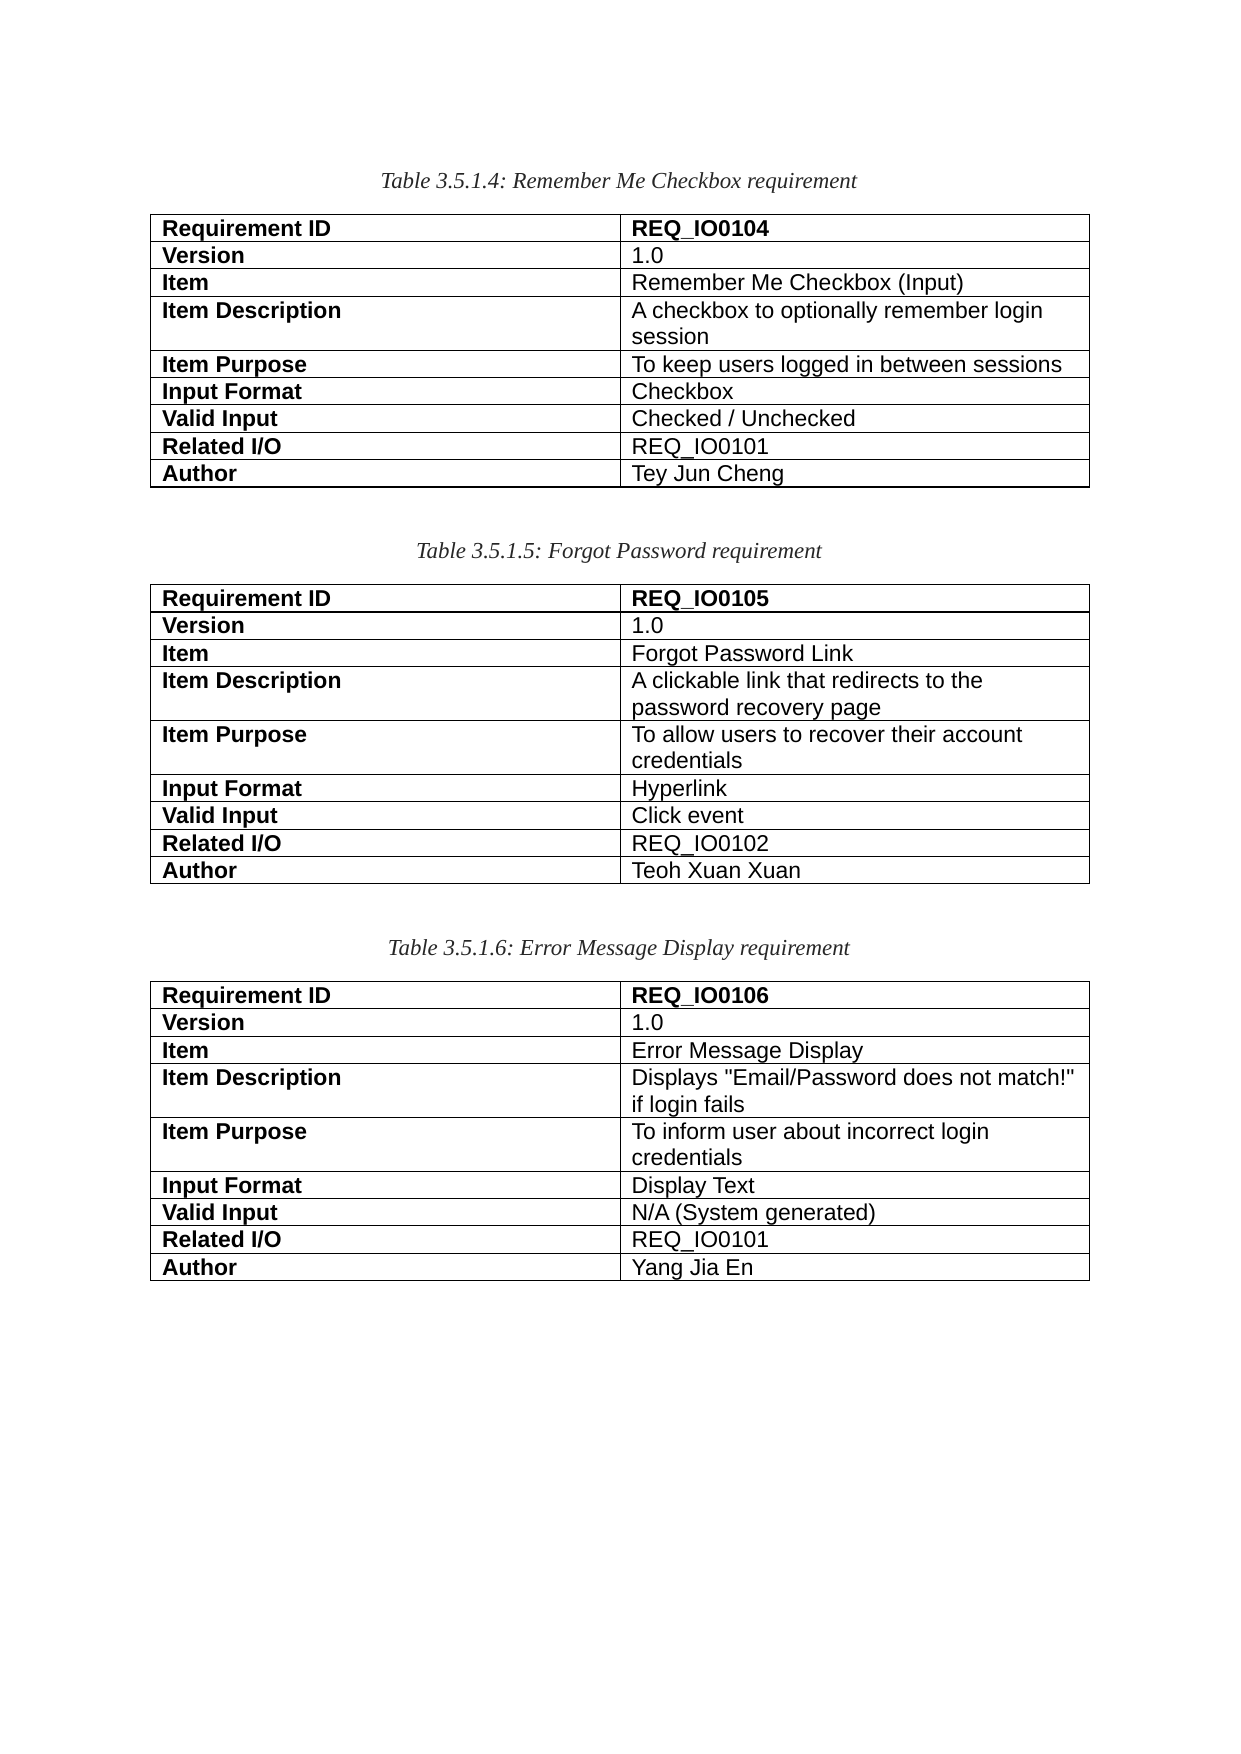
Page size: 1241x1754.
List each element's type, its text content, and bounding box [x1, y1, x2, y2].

table_cell Item Description [151, 1064, 620, 1117]
table_cell N/A (System generated) [621, 1199, 1089, 1225]
table_cell A clickable link that redirects to the password recovery page [621, 667, 1089, 720]
table_cell Item [151, 269, 620, 296]
table_cell Valid Input [151, 1199, 620, 1225]
table_cell Tey Jun Cheng [621, 460, 1089, 486]
table_cell Item [151, 1037, 620, 1063]
table_cell Input Format [151, 775, 620, 801]
table_cell Item Description [151, 667, 620, 720]
table_cell Author [151, 857, 620, 883]
table_cell 1.0 [621, 242, 1089, 268]
table_cell A checkbox to optionally remember login session [621, 297, 1089, 349]
text Table 3.5.1.6: Error Message Display requirement [150, 934, 1090, 960]
table_header Requirement ID [151, 982, 620, 1008]
table_cell Yang Jia En [621, 1254, 1089, 1280]
table_cell Version [151, 242, 620, 268]
table_cell Valid Input [151, 405, 620, 432]
table_header Requirement ID [151, 215, 620, 241]
table_cell Displays "Email/Password does not match!" if login fails [621, 1064, 1089, 1117]
table_cell Checkbox [621, 378, 1089, 404]
table_cell Item Purpose [151, 721, 620, 774]
table_cell Version [151, 613, 620, 639]
text Table 3.5.1.5: Forgot Password requirement [150, 537, 1090, 563]
table_cell Item Purpose [151, 1118, 620, 1171]
table_cell Item Purpose [151, 351, 620, 377]
table_cell 1.0 [621, 1009, 1089, 1036]
table_cell REQ_IO0101 [621, 1226, 1089, 1253]
table_cell Version [151, 1009, 620, 1036]
table_cell Item Description [151, 297, 620, 349]
table_cell REQ_IO0101 [621, 433, 1089, 459]
table_cell Author [151, 1254, 620, 1280]
table_cell REQ_IO0102 [621, 830, 1089, 856]
table_cell Related I/O [151, 1226, 620, 1253]
table_cell Checked / Unchecked [621, 405, 1089, 432]
table_cell Error Message Display [621, 1037, 1089, 1063]
table_cell Forgot Password Link [621, 640, 1089, 666]
table_cell Related I/O [151, 830, 620, 856]
table_cell Related I/O [151, 433, 620, 459]
table_cell To keep users logged in between sessions [621, 351, 1089, 377]
table_cell Input Format [151, 1172, 620, 1198]
table_cell To allow users to recover their account credentials [621, 721, 1089, 774]
table_cell Remember Me Checkbox (Input) [621, 269, 1089, 296]
table_cell Valid Input [151, 802, 620, 828]
table_cell Item [151, 640, 620, 666]
table_cell Display Text [621, 1172, 1089, 1198]
table_header REQ_IO0106 [621, 982, 1089, 1008]
table_cell Click event [621, 802, 1089, 828]
table_cell Author [151, 460, 620, 486]
table_cell To inform user about incorrect login credentials [621, 1118, 1089, 1171]
table_cell Input Format [151, 378, 620, 404]
table_cell Hyperlink [621, 775, 1089, 801]
table_header REQ_IO0104 [621, 215, 1089, 241]
table_header Requirement ID [151, 585, 620, 611]
table_header REQ_IO0105 [621, 585, 1089, 611]
table_cell Teoh Xuan Xuan [621, 857, 1089, 883]
table_cell 1.0 [621, 613, 1089, 639]
text Table 3.5.1.4: Remember Me Checkbox requirement [150, 167, 1090, 193]
